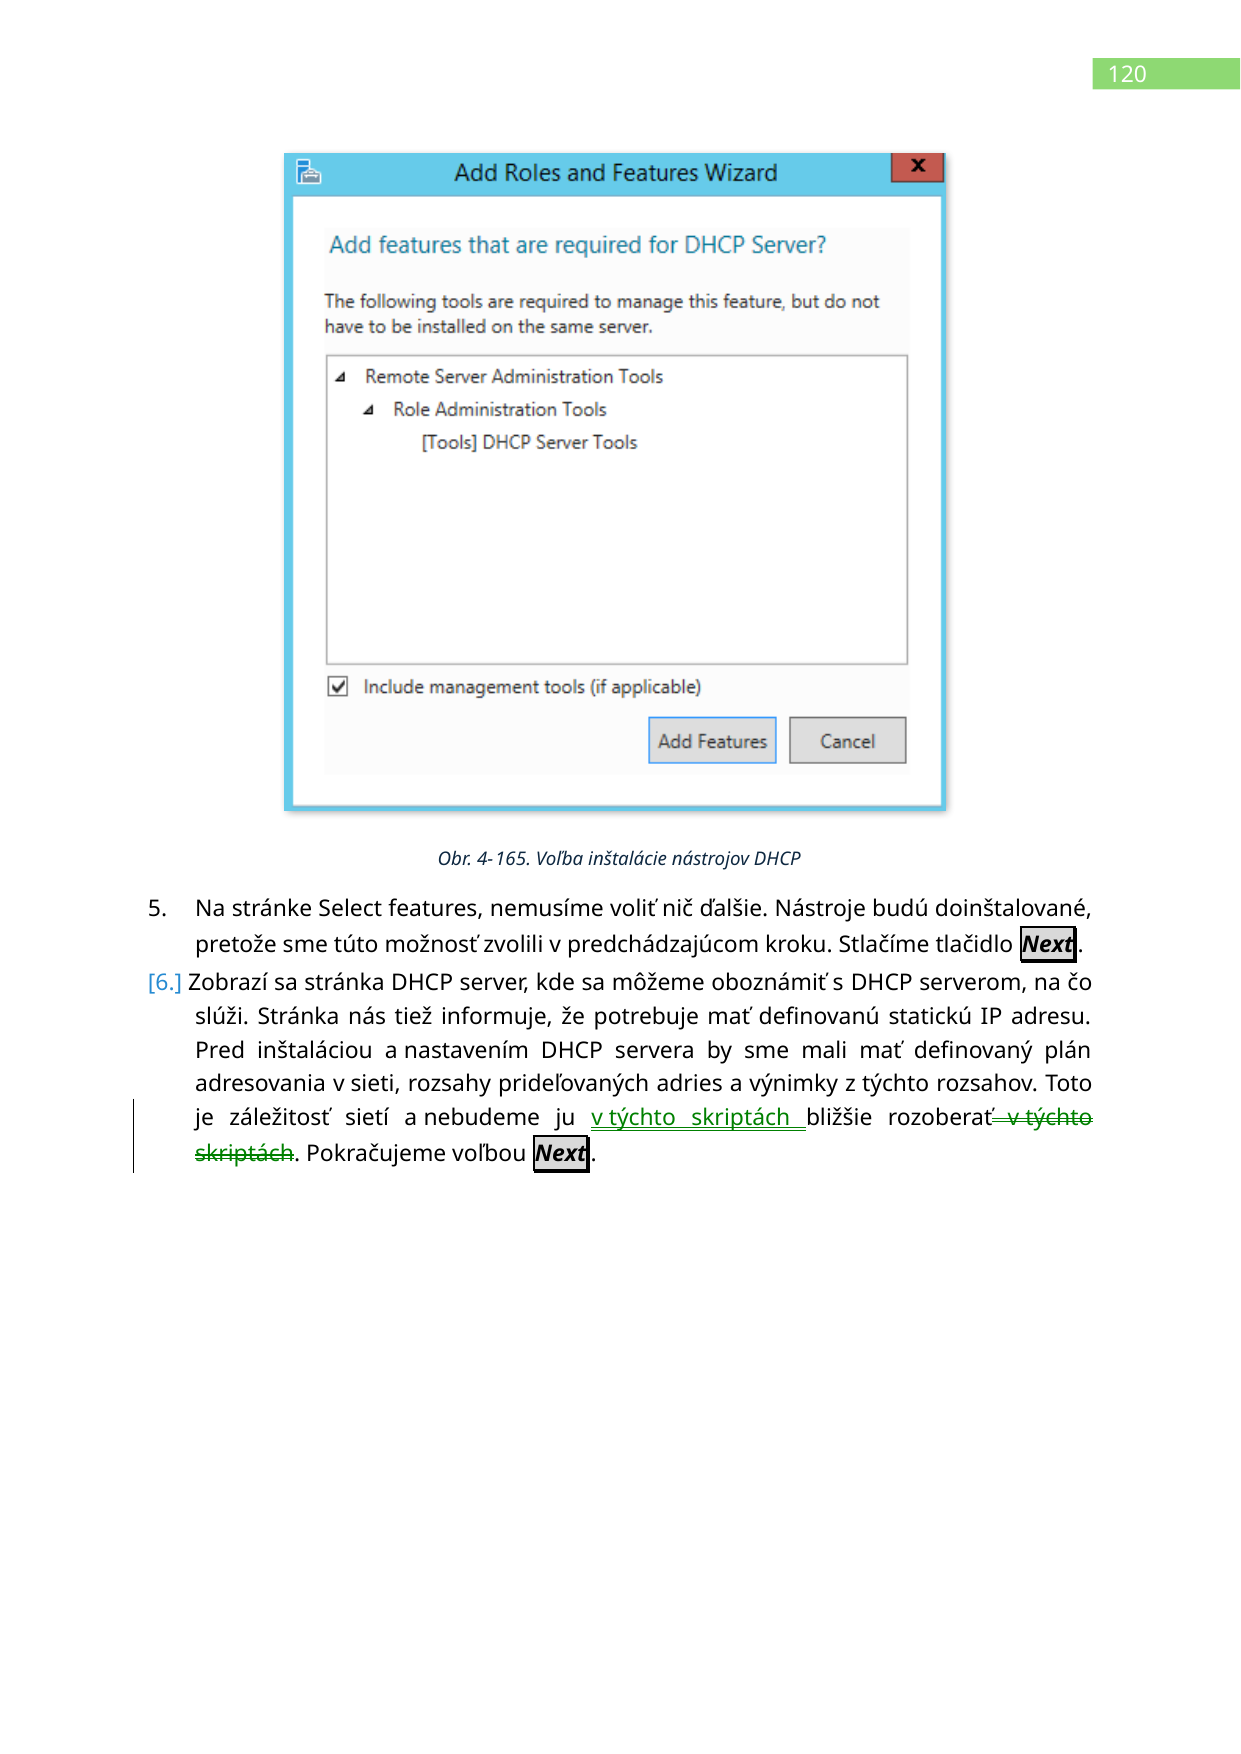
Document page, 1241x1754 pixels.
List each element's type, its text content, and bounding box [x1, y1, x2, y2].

list Na stránke Select features, nemusíme voliť nič ďalšie. Nástroje budú doinštalované, pretože sme túto možnosť zvolili v predchádzajúcom kroku. Stlačíme tlačidlo Next. [148, 891, 1093, 963]
list Zobrazí sa stránka DHCP server, kde sa môžeme oboznámiť s DHCP serverom, na čo slúži. Stránka nás tiež informuje, že potrebuje mať definovanú statickú IP adresu. Pred inštaláciou a nastavením DHCP servera by sme mali mať definovaný plán adresovania v sieti, rozsahy prideľovaných adries a výnimky z týchto rozsahov. Toto je záležitosť sietí a nebudeme ju bližšie rozoberať. Pokračujeme voľbou Next. [148, 966, 1093, 1173]
picture [284, 153, 946, 811]
